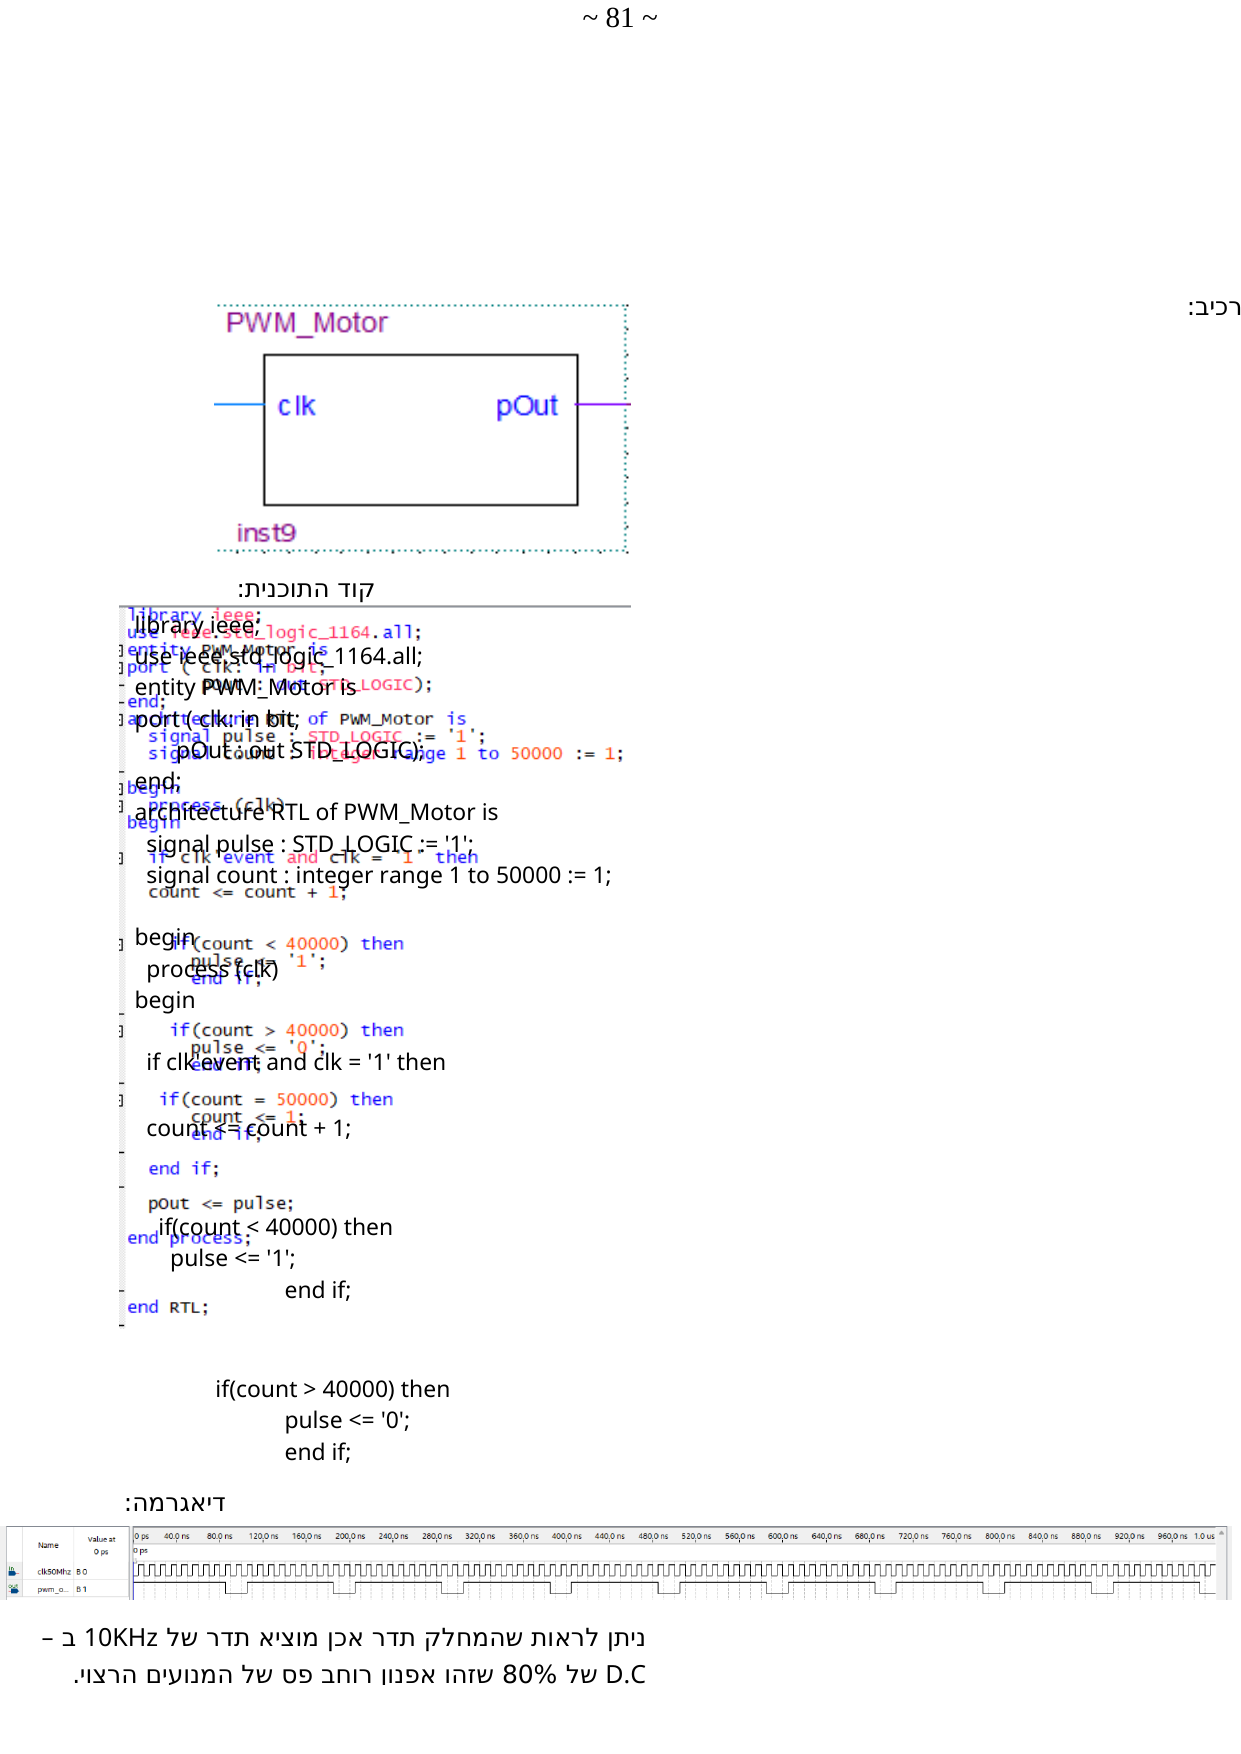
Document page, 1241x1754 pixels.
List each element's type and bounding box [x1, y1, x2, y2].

picture [0, 1526, 1232, 1600]
picture [214, 303, 631, 556]
picture [119, 605, 631, 1329]
